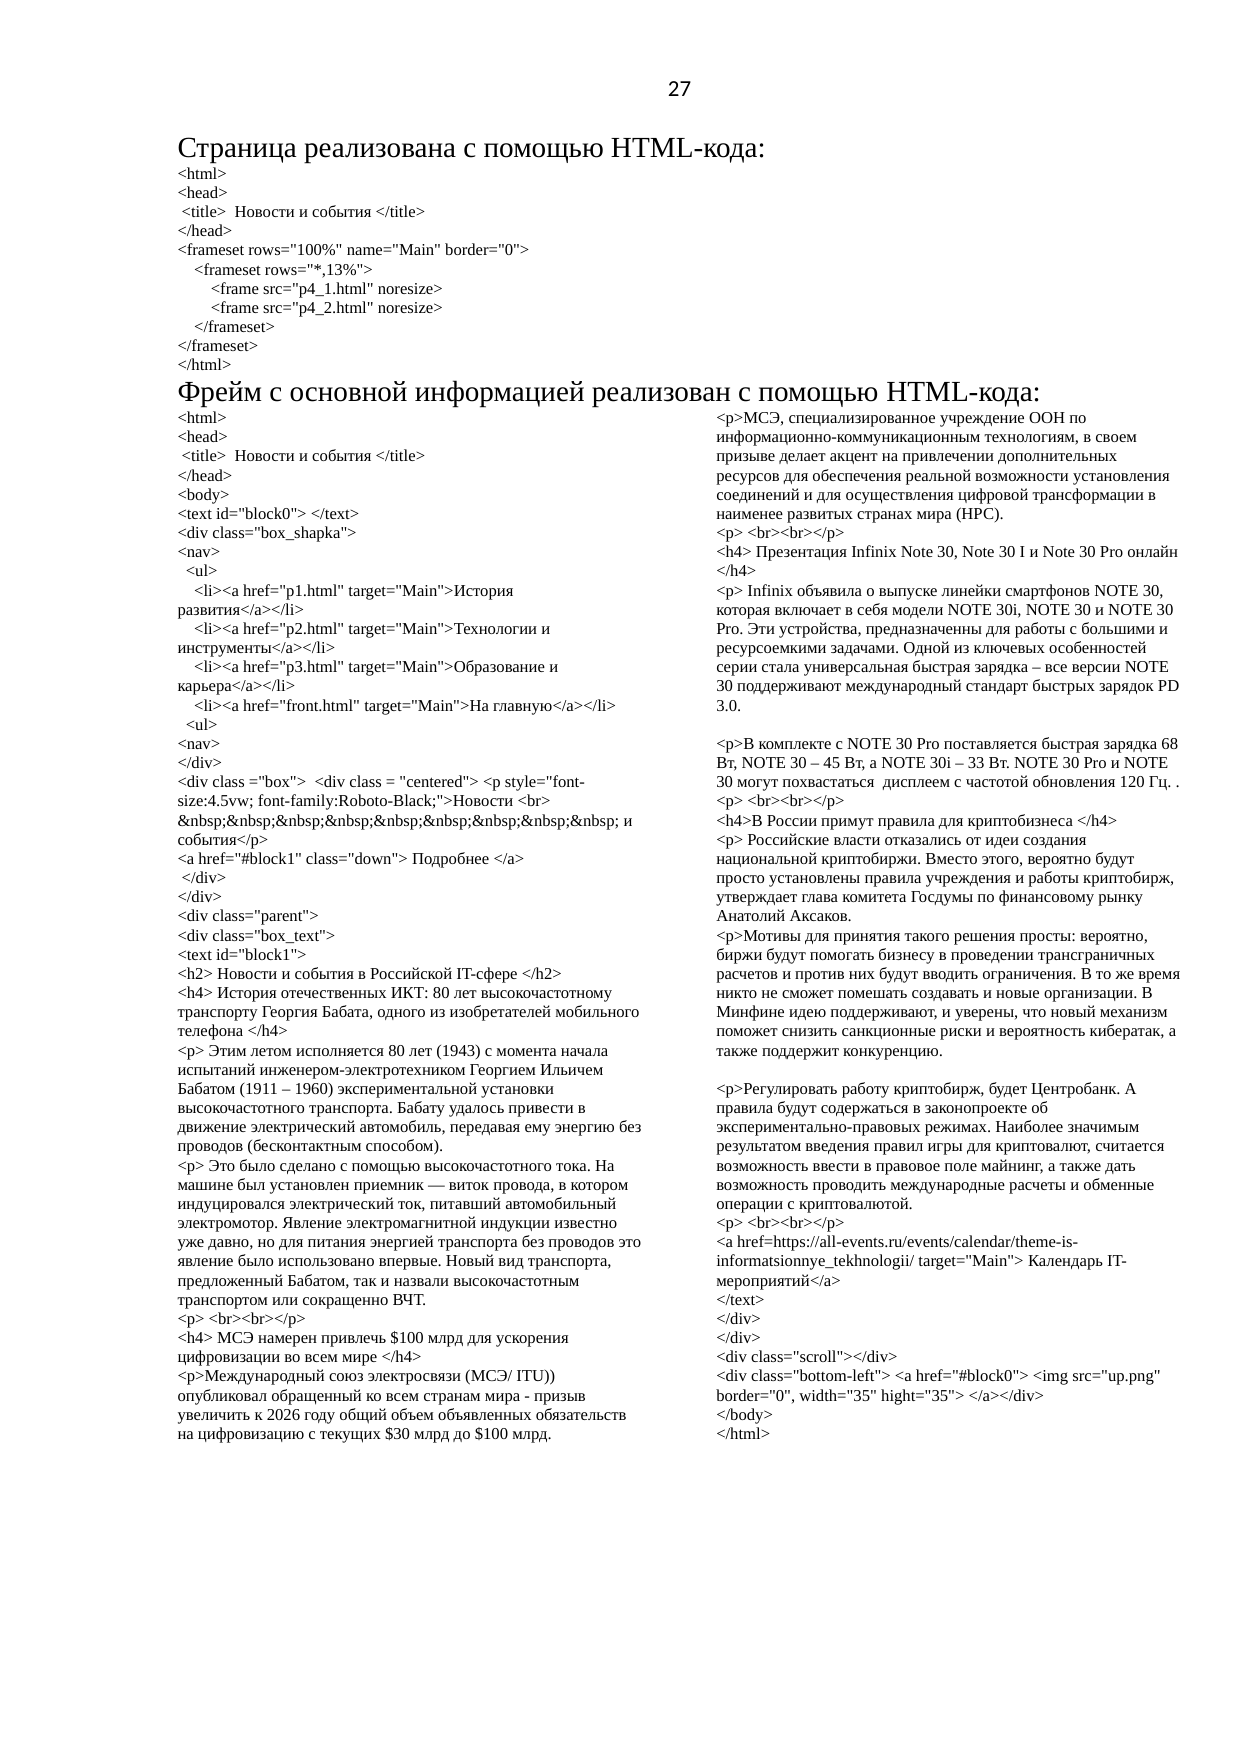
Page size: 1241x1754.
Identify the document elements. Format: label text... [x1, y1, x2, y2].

text <body> [177, 484, 642, 504]
text <h4>В России примут правила для криптобизнеса </h4> [716, 810, 1181, 829]
text <ul> [177, 561, 642, 580]
text <p> <br><br></p> [177, 1309, 642, 1328]
text <h2> Новости и события в Российской IT-сфере </h2> [177, 964, 642, 983]
text <frameset rows="100%" name="Main" border="0"> [177, 240, 1181, 259]
text </div> [716, 1309, 1181, 1328]
text Фрейм с основной информацией реализован с помощью HTML-кода: [177, 374, 1181, 408]
text Страница реализована с помощью HTML-кода: [177, 130, 1181, 163]
text <p>МСЭ, специализированное учреждение ООН по информационно-коммуникационным технологиям, в своем призыве делает акцент на привлечении дополнительных ресурсов для обеспечения реальной возможности установления соединений и для осуществления цифровой трансформации в наименее развитых странах мира (НРС). [716, 408, 1181, 523]
text <head> [177, 427, 642, 446]
text <p>В комплекте с NOTE 30 Pro поставляется быстрая зарядка 68 Вт, NOTE 30 – 45 Вт, а NOTE 30i – 33 Вт. NOTE 30 Pro и NOTE 30 могут похвастаться дисплеем с частотой обновления 120 Гц. . [716, 734, 1181, 791]
text <div class="bottom-left"> <a href="#block0"> <img src="up.png" border="0", width="35" hight="35"> </a></div> [716, 1366, 1181, 1404]
text <li><a href="front.html" target="Main">На главную</a></li> [177, 695, 642, 714]
text <nav> [177, 542, 642, 561]
text <p> <br><br></p> [716, 1213, 1181, 1232]
text <text id="block1"> [177, 944, 642, 964]
text <li><a href="p2.html" target="Main">Технологии и инструменты</a></li> [177, 619, 642, 657]
text <li><a href="p3.html" target="Main">Образование и карьера</a></li> [177, 657, 642, 695]
text <h4> МСЭ намерен привлечь $100 млрд для ускорения цифровизации во всем мире </h4> [177, 1328, 642, 1366]
text </head> [177, 221, 1181, 240]
text <p> Infinix объявила о выпуске линейки смартфонов NOTE 30, которая включает в себя модели NOTE 30i, NOTE 30 и NOTE 30 Pro. Эти устройства, предназначенны для работы с большими и ресурсоемкими задачами. Одной из ключевых особенностей серии стала универсальная быстрая зарядка – все версии NOTE 30 поддерживают международный стандарт быстрых зарядок PD 3.0. [716, 580, 1181, 714]
text <p>Международный союз электросвязи (МСЭ/ ITU)) опубликовал обращенный ко всем странам мира - призыв увеличить к 2026 году общий объем объявленных обязательств на цифровизацию с текущих $30 млрд до $100 млрд. [177, 1366, 642, 1443]
text </div> [177, 868, 642, 887]
text <frame src="p4_2.html" noresize> [177, 298, 1181, 317]
text <li><a href="p1.html" target="Main">История развития</a></li> [177, 580, 642, 619]
text <p> <br><br></p> [716, 523, 1181, 542]
text <nav> [177, 734, 642, 753]
text <h4> Презентация Infinix Note 30, Note 30 I и Note 30 Pro онлайн </h4> [716, 542, 1181, 580]
text </div> [177, 753, 642, 772]
text </body> [716, 1404, 1181, 1424]
text <text id="block0"> </text> [177, 504, 642, 523]
text <head> [177, 183, 1181, 202]
text <p>Регулировать работу криптобирж, будет Центробанк. А правила будут содержаться в законопроекте об экспериментально-правовых режимах. Наиболее значимым результатом введения правил игры для криптовалют, считается возможность ввести в правовое поле майнинг, а также дать возможность проводить международные расчеты и обменные операции с криптовалютой. [716, 1079, 1181, 1213]
text <div class="parent"> [177, 906, 642, 925]
text <title> Новости и события </title> [177, 446, 642, 465]
text <p> Российские власти отказались от идеи создания национальной криптобиржи. Вместо этого, вероятно будут просто установлены правила учреждения и работы криптобирж, утверждает глава комитета Госдумы по финансовому рынку Анатолий Аксаков. [716, 829, 1181, 925]
text <html> [177, 163, 1181, 183]
text <p> Это было сделано с помощью высокочастотного тока. На машине был установлен приемник — виток провода, в котором индуцировался электрический ток, питавший автомобильный электромотор. Явление электромагнитной индукции известно уже давно, но для питания энергией транспорта без проводов это явление было использовано впервые. Новый вид транспорта, предложенный Бабатом, так и назвали высокочастотным транспортом или сокращенно ВЧТ. [177, 1155, 642, 1309]
text <div class="scroll"></div> [716, 1347, 1181, 1366]
text <p> <br><br></p> [716, 791, 1181, 810]
text <p>Мотивы для принятия такого решения просты: вероятно, биржи будут помогать бизнесу в проведении трансграничных расчетов и против них будут вводить ограничения. В то же время никто не сможет помешать создавать и новые организации. В Минфине идею поддерживают, и уверены, что новый механизм поможет снизить санкционные риски и вероятность кибератак, а также поддержит конкуренцию. [716, 925, 1181, 1059]
text <p> Этим летом исполняется 80 лет (1943) с момента начала испытаний инженером-электротехником Георгием Ильичем Бабатом (1911 – 1960) экспериментальной установки высокочастотного транспорта. Бабату удалось привести в движение электрический автомобиль, передавая ему энергию без проводов (бесконтактным способом). [177, 1040, 642, 1155]
text </div> [716, 1328, 1181, 1347]
text </html> [716, 1424, 1181, 1443]
text <div class="box_shapka"> [177, 523, 642, 542]
text </frameset> [177, 336, 1181, 355]
text <a href="#block1" class="down"> Подробнее </a> [177, 849, 642, 868]
text </frameset> [177, 317, 1181, 336]
text <html> [177, 408, 642, 427]
text <div class ="box"> <div class = "centered"> <p style="font-size:4.5vw; font-family:Roboto-Black;">Новости <br> &nbsp;&nbsp;&nbsp;&nbsp;&nbsp;&nbsp;&nbsp;&nbsp;&nbsp; и события</p> [177, 772, 642, 849]
text </html> [177, 355, 1181, 374]
text </text> [716, 1289, 1181, 1309]
text <ul> [177, 714, 642, 734]
text <title> Новости и события </title> [177, 202, 1181, 221]
text <frame src="p4_1.html" noresize> [177, 278, 1181, 298]
text <a href=https://all-events.ru/events/calendar/theme-is-informatsionnye_tekhnologii/ target="Main"> Календарь IT-мероприятий</a> [716, 1232, 1181, 1289]
text </div> [177, 887, 642, 906]
text <div class="box_text"> [177, 925, 642, 944]
text <h4> История отечественных ИКТ: 80 лет высокочастотному транспорту Георгия Бабата, одного из изобретателей мобильного телефона </h4> [177, 983, 642, 1040]
text </head> [177, 465, 642, 484]
text <frameset rows="*,13%"> [177, 259, 1181, 278]
